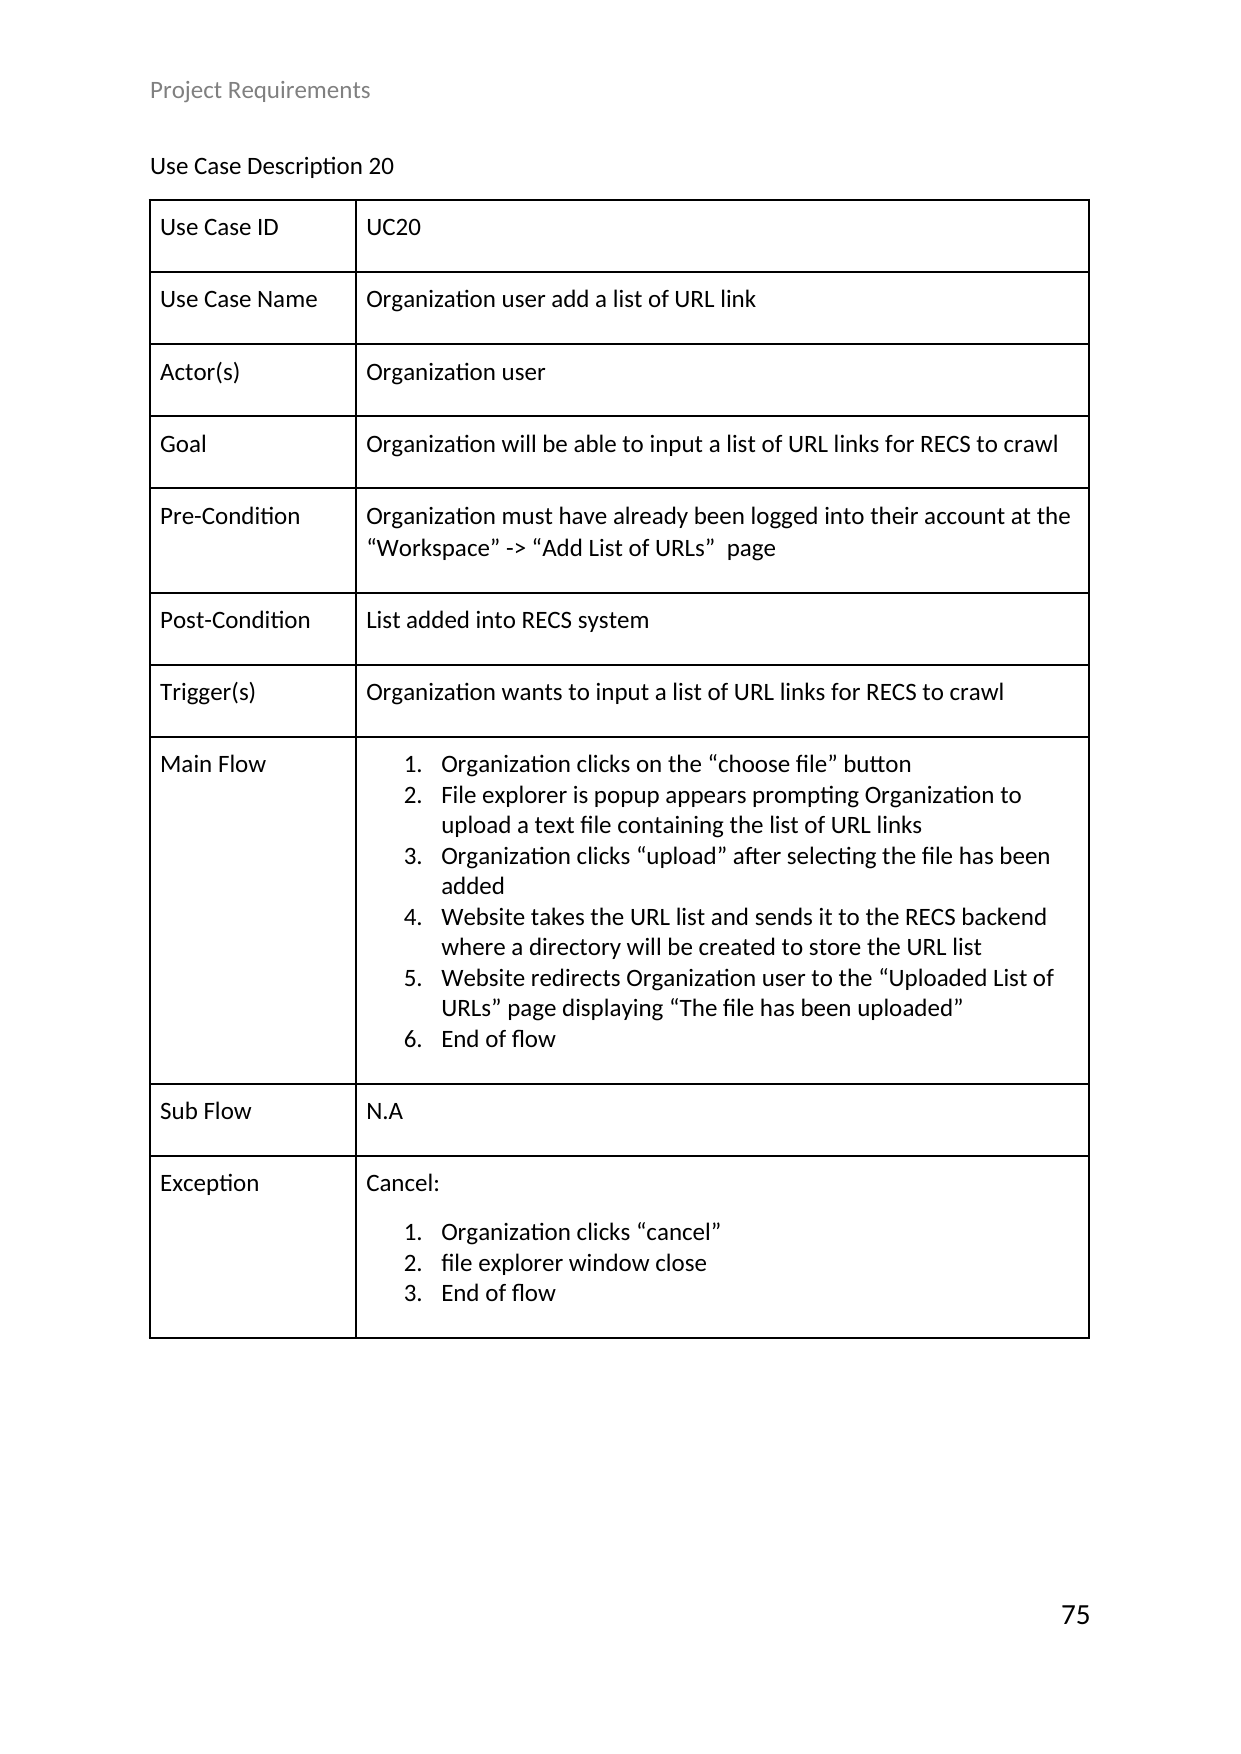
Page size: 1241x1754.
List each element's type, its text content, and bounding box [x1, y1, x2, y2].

table_cell Main Flow [151, 738, 355, 1083]
table_header Use Case ID [151, 201, 355, 271]
table_cell Sub Flow [151, 1085, 355, 1155]
table_cell Goal [151, 417, 355, 487]
table_cell Organization will be able to input a list of URL links for RECS to crawl [357, 417, 1088, 487]
table_cell Pre-Condition [151, 489, 355, 592]
table_cell Use Case Name [151, 273, 355, 343]
table_header UC20 [357, 201, 1088, 271]
table_cell Cancel: Organization clicks “cancel” file explorer window close End of flow [357, 1157, 1088, 1337]
table_cell Organization clicks on the “choose file” button File explorer is popup appears prompting Organization to upload a text file containing the list of URL links Organization clicks “upload” after selecting the file has been added Website takes the URL list and sends it to the RECS backend where a directory will be created to store the URL list Website redirects Organization user to the “Uploaded List of URLs” page displaying “The file has been uploaded” End of flow [357, 738, 1088, 1083]
text Use Case Description 20 [150, 150, 1090, 181]
table_cell Actor(s) [151, 345, 355, 415]
table_cell Organization user add a list of URL link [357, 273, 1088, 343]
table_cell Trigger(s) [151, 666, 355, 736]
table_cell N.A [357, 1085, 1088, 1155]
table_cell Organization wants to input a list of URL links for RECS to crawl [357, 666, 1088, 736]
table_cell Organization user [357, 345, 1088, 415]
table_cell Post-Condition [151, 594, 355, 664]
table_cell List added into RECS system [357, 594, 1088, 664]
table_cell Organization must have already been logged into their account at the “Workspace” -> “Add List of URLs” page [357, 489, 1088, 592]
table_cell Exception [151, 1157, 355, 1337]
